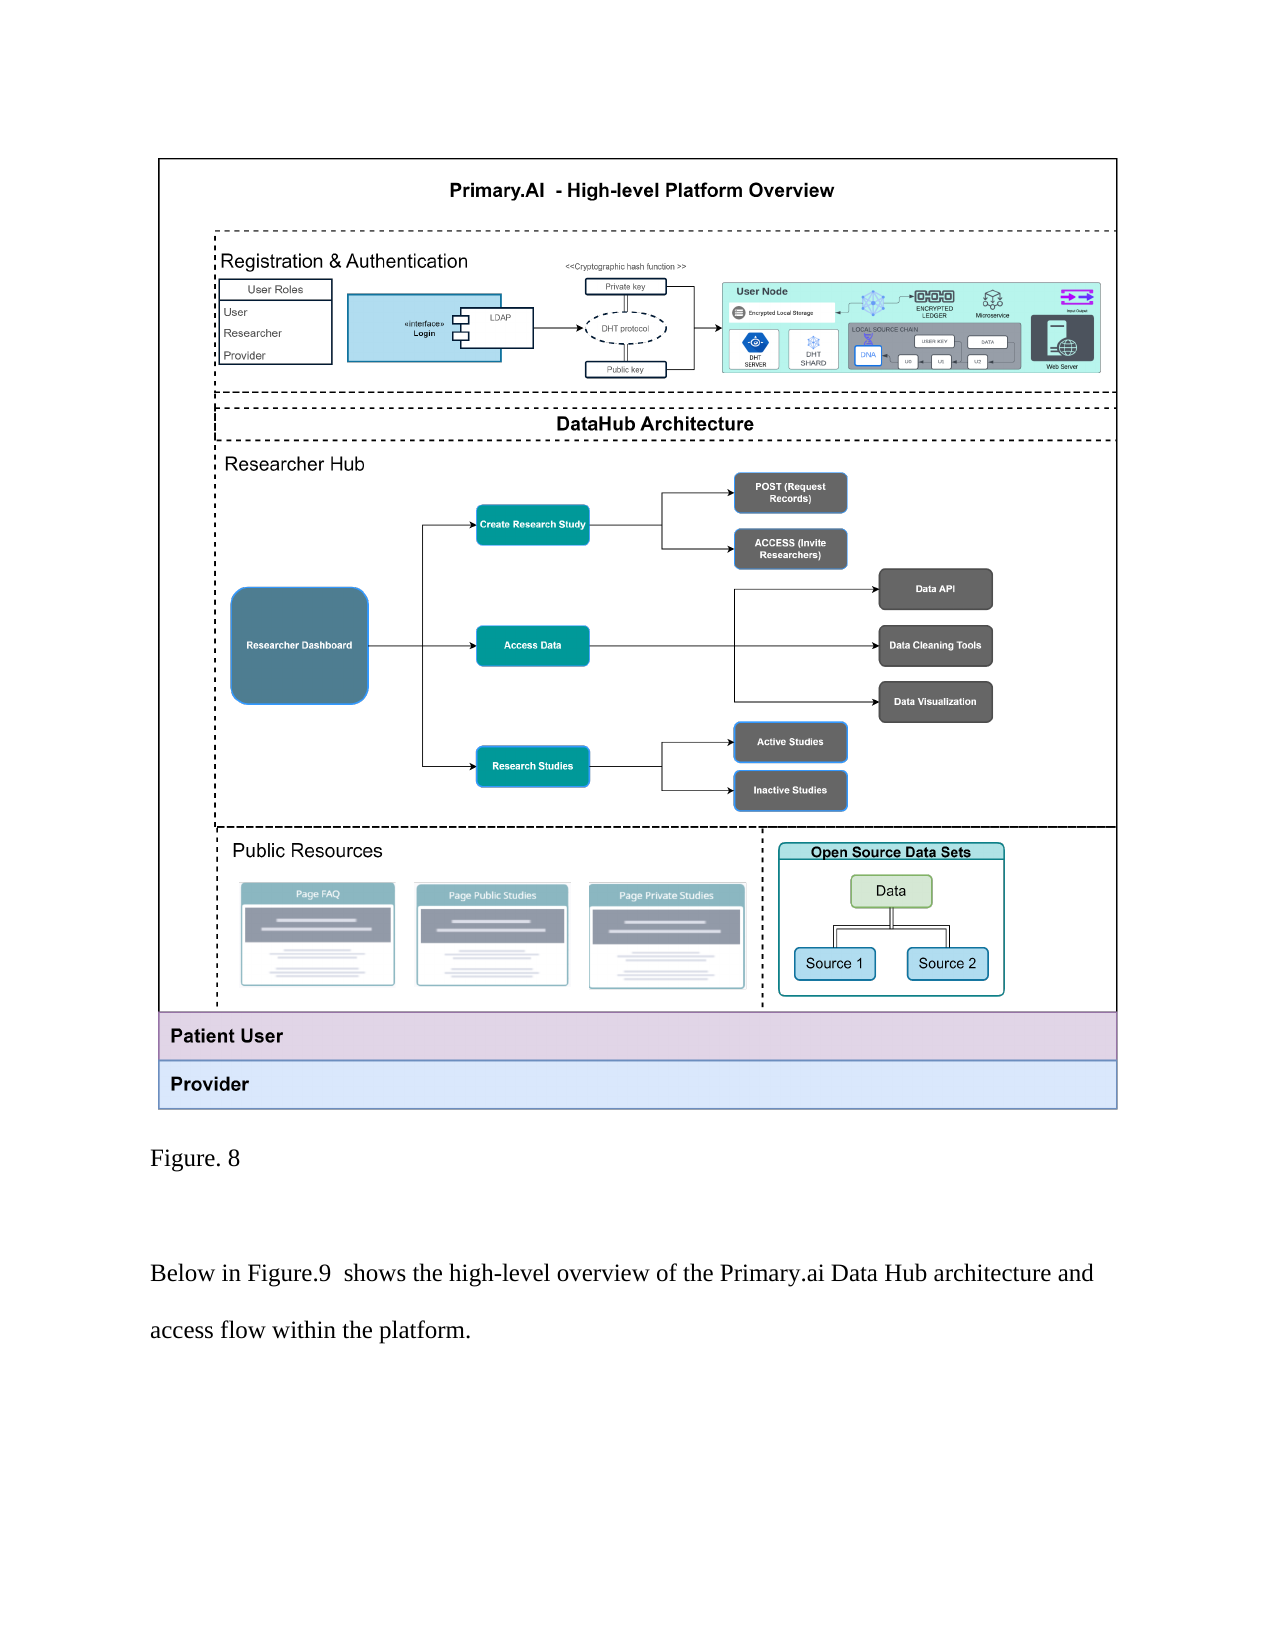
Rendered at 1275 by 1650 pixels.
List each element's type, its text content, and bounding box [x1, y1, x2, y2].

picture [150, 150, 1125, 1117]
text Figure. 8 [150, 1143, 1125, 1172]
text Below in Figure.9 shows the high-level overview of the Primary.ai Data Hub architecture and access flow within the platform. [150, 1258, 1125, 1344]
